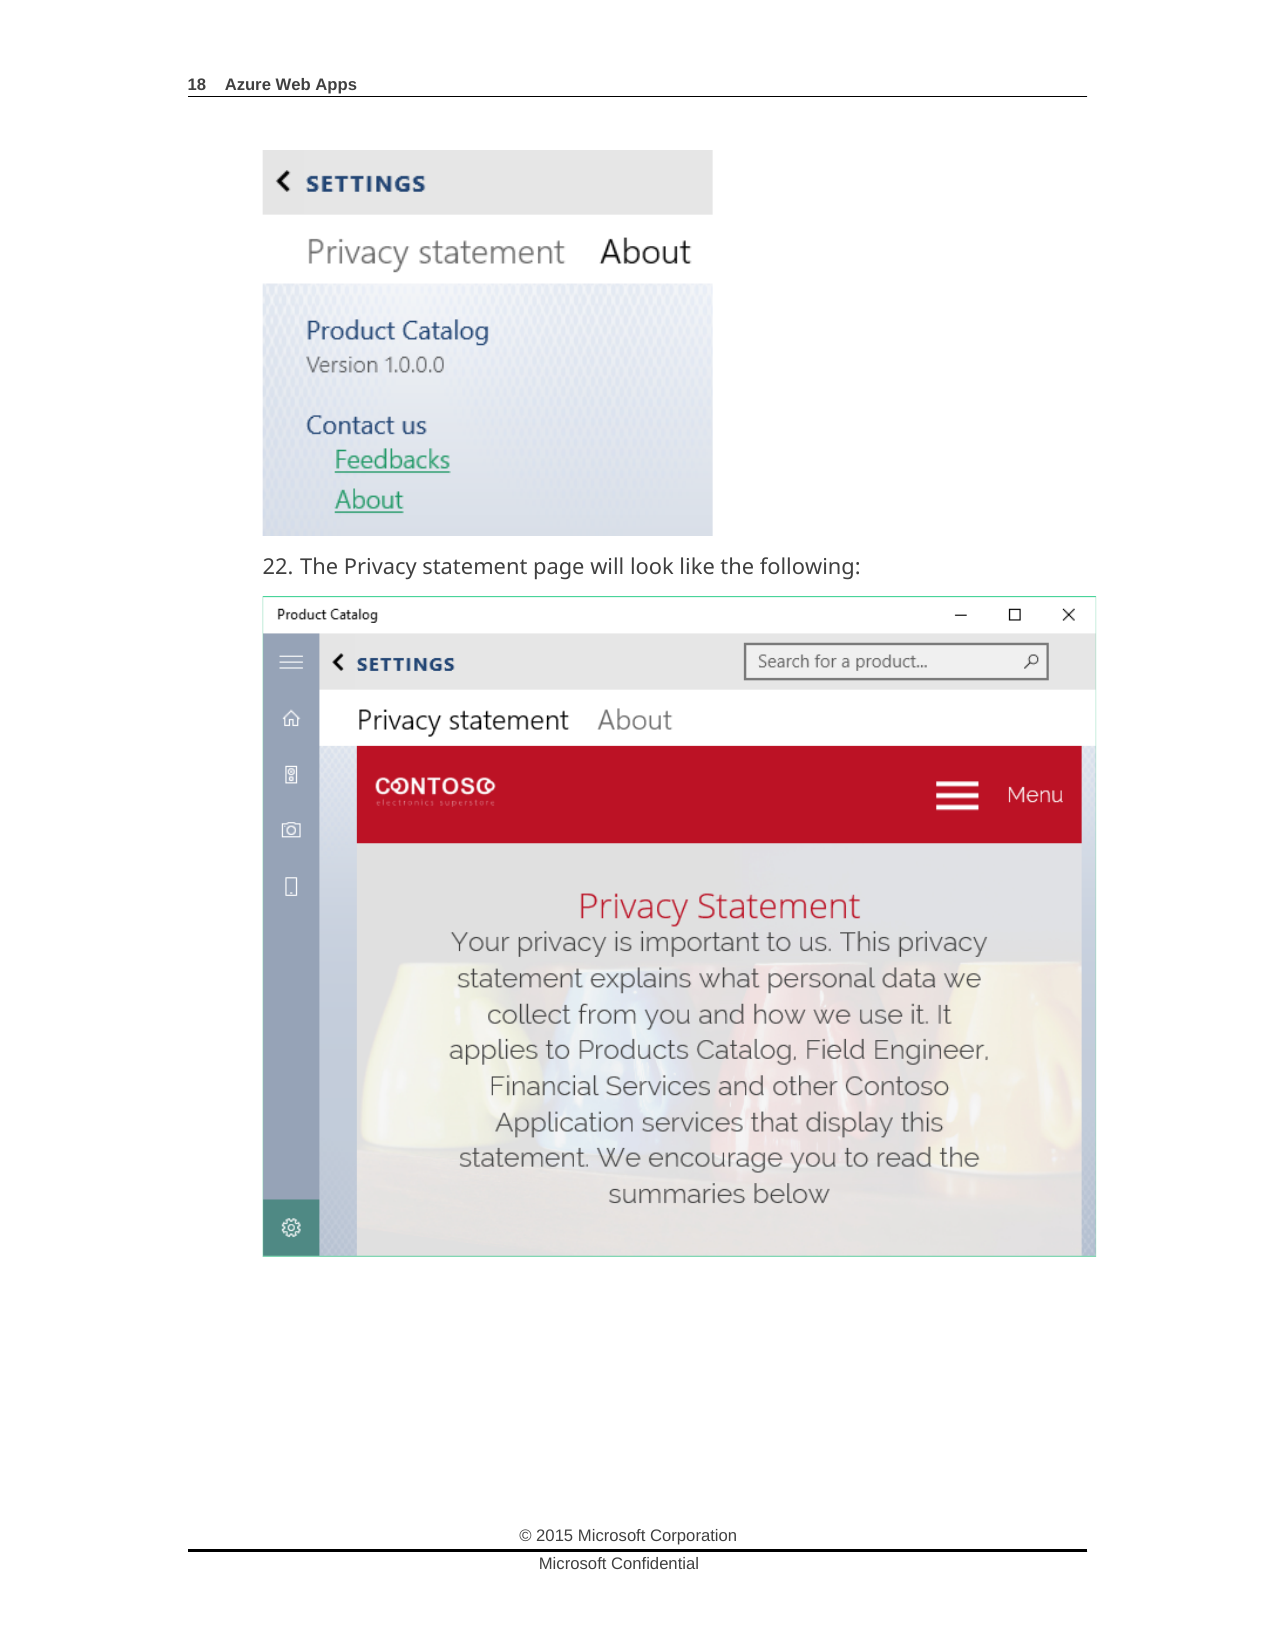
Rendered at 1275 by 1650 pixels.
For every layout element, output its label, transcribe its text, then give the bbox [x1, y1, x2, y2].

text The Privacy statement page will look like the following: [262, 551, 1087, 581]
picture [262, 596, 1097, 1257]
picture [262, 150, 713, 536]
